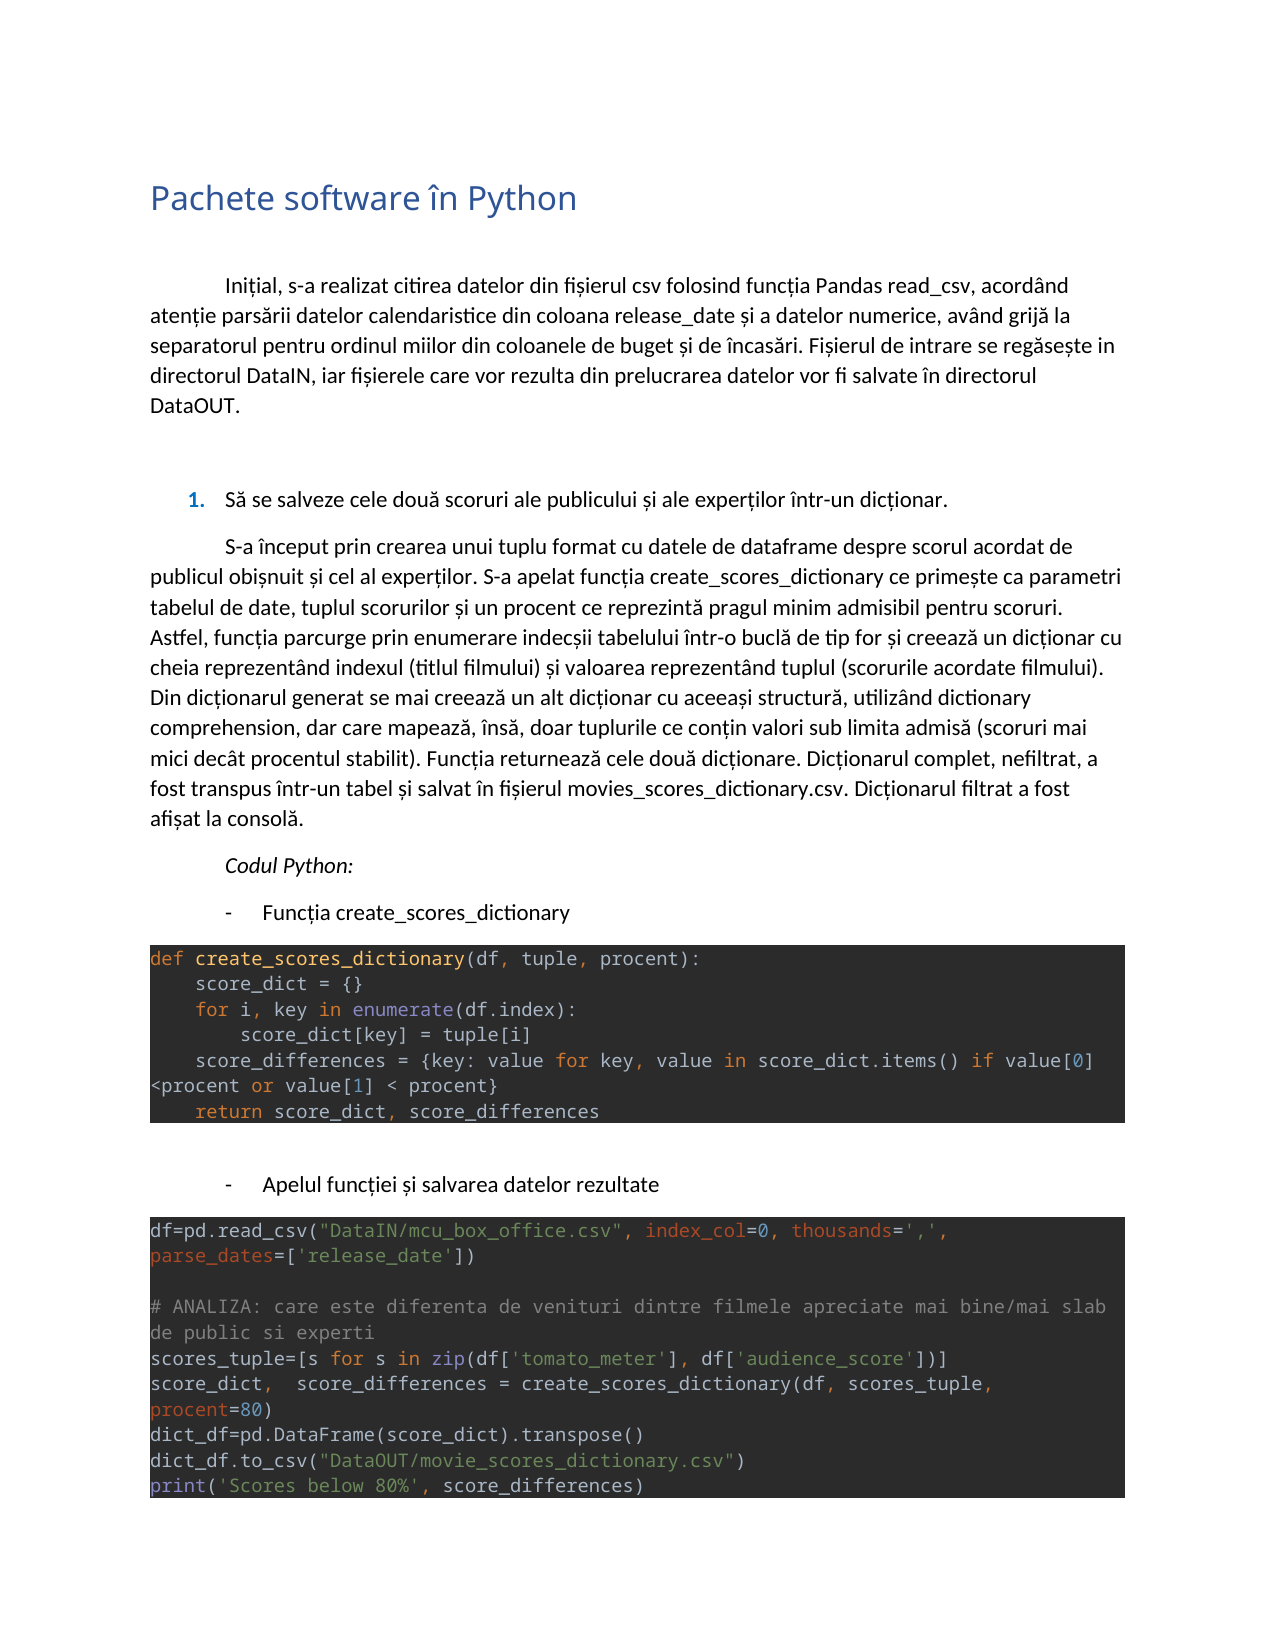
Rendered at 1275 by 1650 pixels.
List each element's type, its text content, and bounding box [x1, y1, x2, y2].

text S-a început prin crearea unui tuplu format cu datele de dataframe despre scorul acordat de publicul obișnuit și cel al experților. S-a apelat funcția create_scores_dictionary ce primește ca parametri tabelul de date, tuplul scorurilor și un procent ce reprezintă pragul minim admisibil pentru scoruri. Astfel, funcția parcurge prin enumerare indecșii tabelului într-o buclă de tip for și creează un dicționar cu cheia reprezentând indexul (titlul filmului) și valoarea reprezentând tuplul (scorurile acordate filmului). Din dicționarul generat se mai creează un alt dicționar cu aceeași structură, utilizând dictionary comprehension, dar care mapează, însă, doar tuplurile ce conțin valori sub limita admisă (scoruri mai mici decât procentul stabilit). Funcția returnează cele două dicționare. Dicționarul complet, nefiltrat, a fost transpus într-un tabel și salvat în fișierul movies_scores_dictionary.csv. Dicționarul filtrat a fost afișat la consolă. [150, 532, 1125, 832]
text df=pd.read_csv("DataIN/mcu_box_office.csv", index_col=0, thousands=',', parse_dates=['release_date']) # ANALIZA: care este diferenta de venituri dintre filmele apreciate mai bine/mai slab de public si experti scores_tuple=[s for s in zip(df['tomato_meter'], df['audience_score'])] score_dict, score_differences = create_scores_dictionary(df, scores_tuple, procent=80) dict_df=pd.DataFrame(score_dict).transpose() dict_df.to_csv("DataOUT/movie_scores_dictionary.csv") print('Scores below 80%', score_differences) [150, 1217, 1125, 1498]
text Codul Python: [150, 851, 1125, 879]
subtitle Pachete software în Python [150, 175, 1125, 220]
list Funcția create_scores_dictionary [225, 898, 1125, 926]
list Apelul funcției și salvarea datelor rezultate [225, 1170, 1125, 1198]
list Să se salveze cele două scoruri ale publicului și ale experților într-un dicționar. [187, 485, 1125, 513]
text def create_scores_dictionary(df, tuple, procent): score_dict = {} for i, key in enumerate(df.index): score_dict[key] = tuple[i] score_differences = {key: value for key, value in score_dict.items() if value[0] <procent or value[1] < procent} return score_dict, score_differences [150, 945, 1125, 1123]
text Inițial, s-a realizat citirea datelor din fișierul csv folosind funcția Pandas read_csv, acordând atenție parsării datelor calendaristice din coloana release_date și a datelor numerice, având grijă la separatorul pentru ordinul miilor din coloanele de buget și de încasări. Fișierul de intrare se regăsește in directorul DataIN, iar fișierele care vor rezulta din prelucrarea datelor vor fi salvate în directorul DataOUT. [150, 271, 1125, 420]
